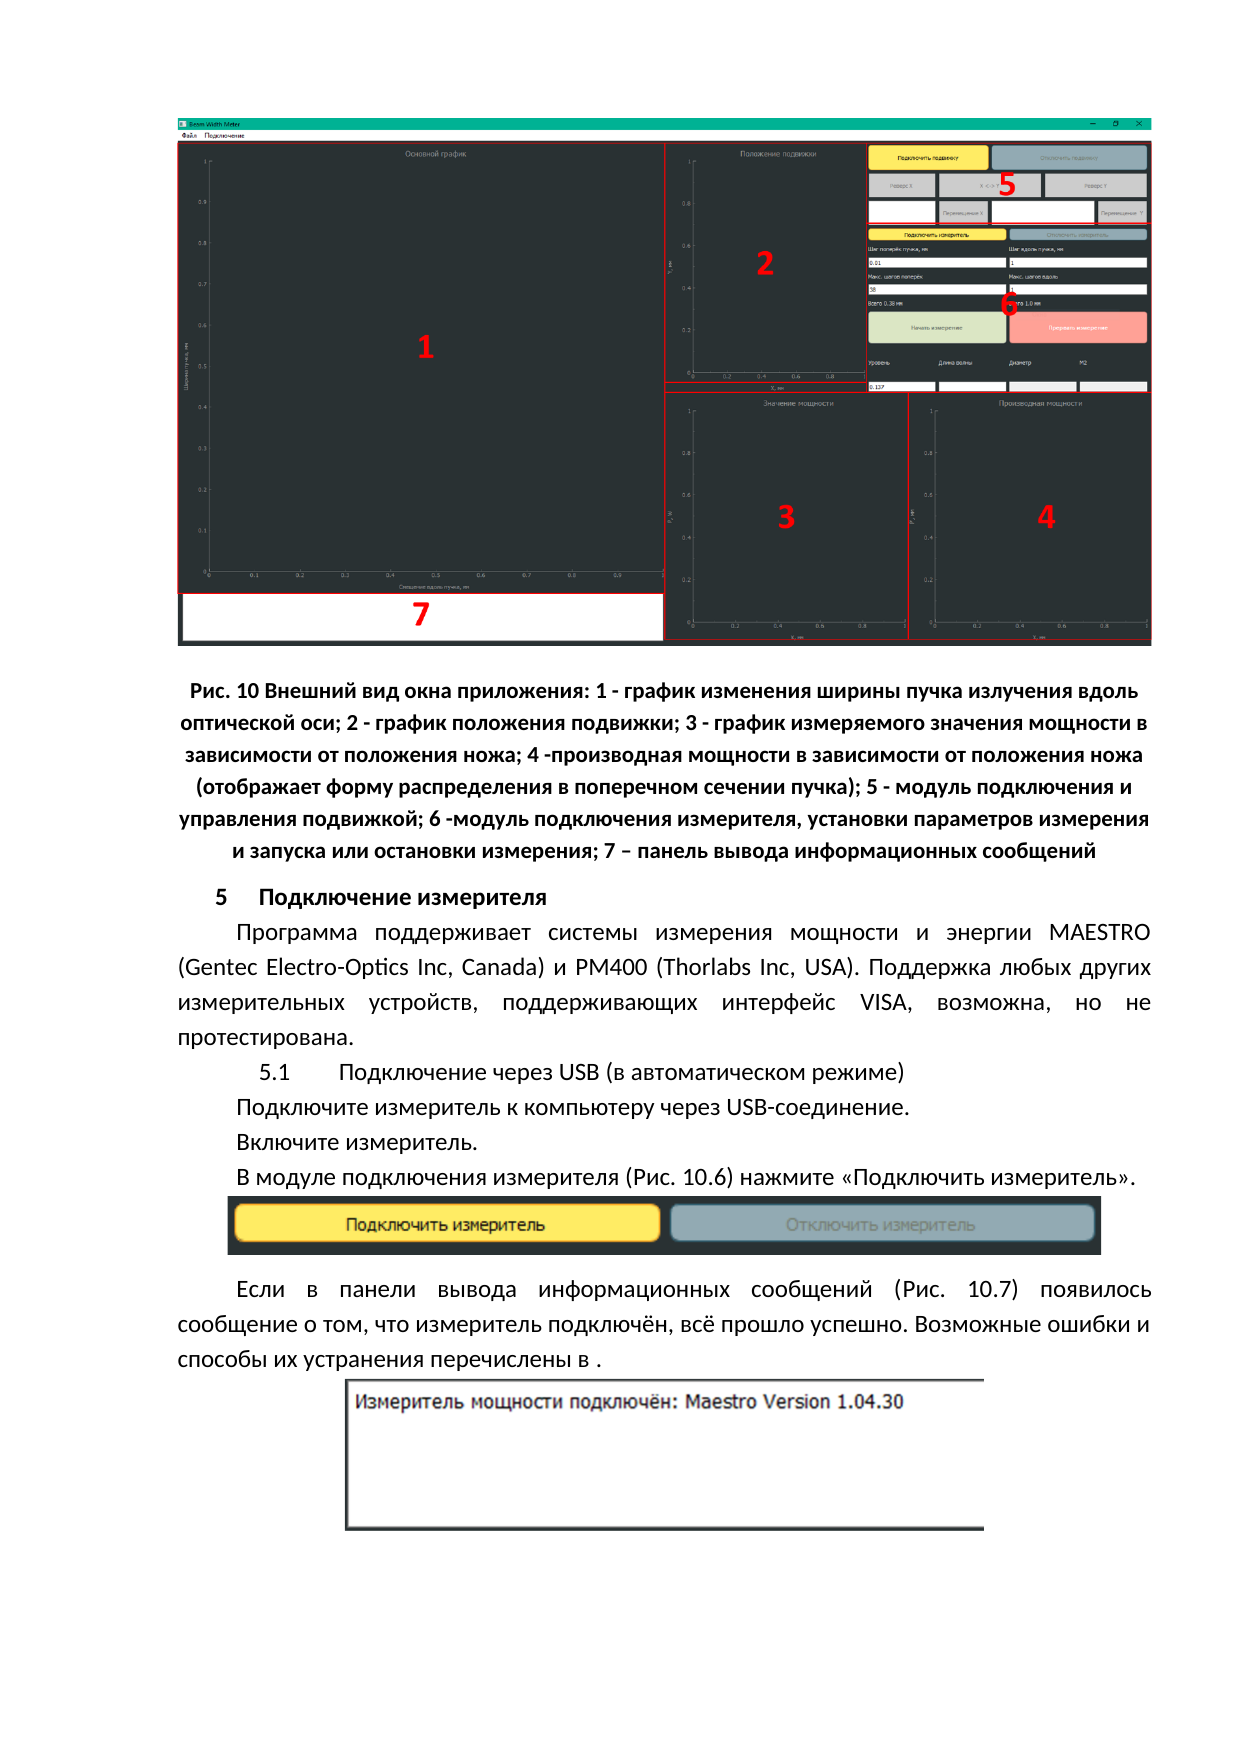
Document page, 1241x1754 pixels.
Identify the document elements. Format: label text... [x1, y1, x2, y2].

picture [177, 118, 1152, 657]
picture [227, 1196, 1102, 1255]
text Включите измеритель. [177, 1126, 1152, 1157]
text В модуле подключения измерителя (Рис. 10.6) нажмите «Подключить измеритель». [177, 1161, 1152, 1192]
text Подключение измерителя [215, 881, 1152, 912]
text Программа поддерживает системы измерения мощности и энергии MAESTRO (Gentec Electro-Optics Inc, Canada) и PM400 (Thorlabs Inc, USA). Поддержка любых других измерительных устройств, поддерживающих интерфейс VISA, возможна, но не протестирована. [177, 916, 1152, 1052]
text Подключите измеритель к компьютеру через USB-соединение. [177, 1091, 1152, 1122]
picture [344, 1378, 984, 1531]
list Подключение через USB (в автоматическом режиме) [258, 1056, 1152, 1087]
text Если в панели вывода информационных сообщений (Рис. 10.7) появилось сообщение о том, что измеритель подключён, всё прошло успешно. Возможные ошибки и способы их устранения перечислены в Табл. 1. [177, 1273, 1152, 1373]
